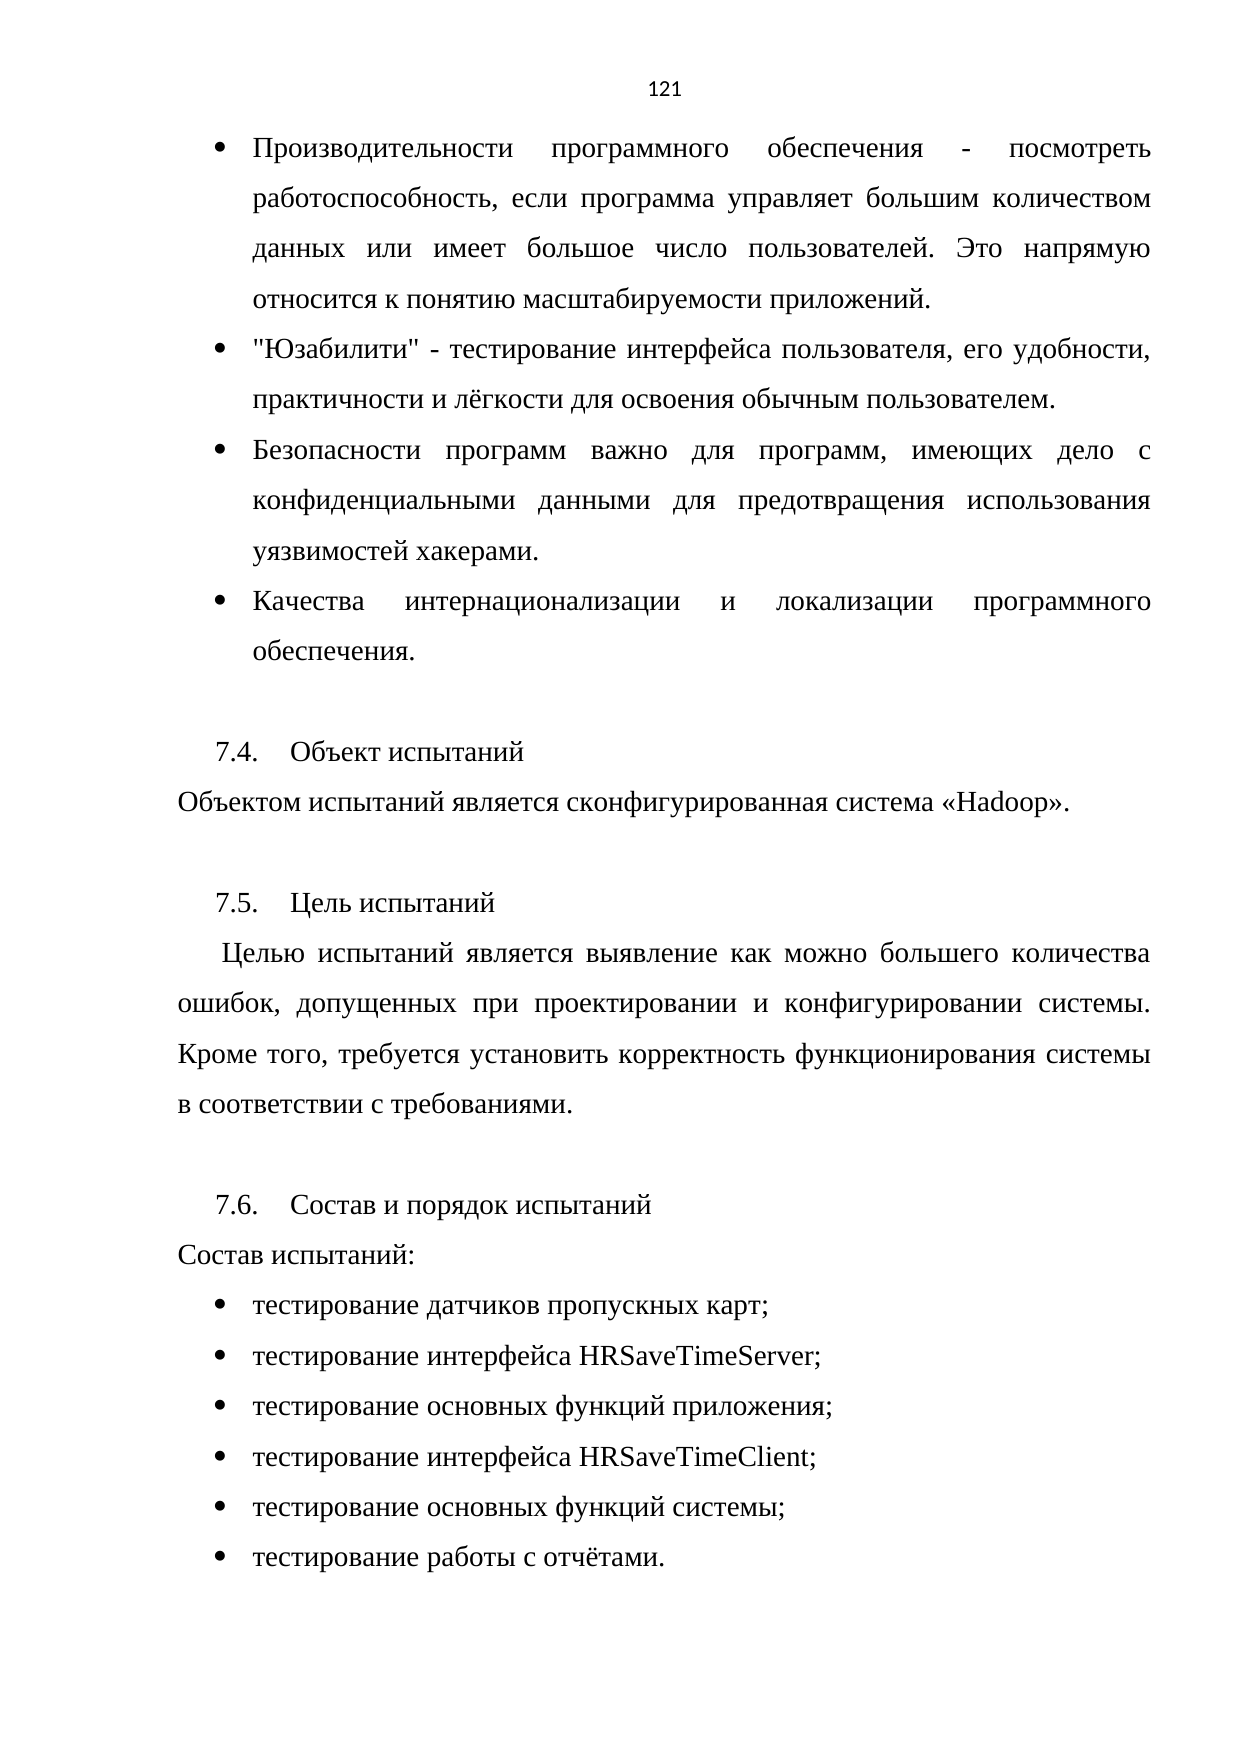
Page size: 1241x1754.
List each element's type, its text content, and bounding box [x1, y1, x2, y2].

list Цель испытаний [215, 885, 1152, 918]
list тестирование основных функций приложения; [215, 1388, 1152, 1422]
list Безопасности программ важно для программ, имеющих дело с конфиденциальными данными для предотвращения использования уязвимостей хакерами. [215, 432, 1152, 566]
list тестирование работы с отчётами. [215, 1539, 1152, 1573]
list тестирование интерфейса HRSaveTimeServer; [215, 1338, 1152, 1371]
text Целью испытаний является выявление как можно большего количества ошибок, допущенных при проектировании и конфигурировании системы. Кроме того, требуется установить корректность функционирования системы в соответствии с требованиями. [177, 935, 1152, 1120]
text Состав испытаний: [177, 1237, 1152, 1271]
list Качества интернационализации и локализации программного обеспечения. [215, 583, 1152, 667]
list Производительности программного обеспечения - посмотреть работоспособность, если программа управляет большим количеством данных или имеет большое число пользователей. Это напрямую относится к понятию масштабируемости приложений. [215, 130, 1152, 314]
list тестирование основных функций системы; [215, 1489, 1152, 1523]
text Объектом испытаний является сконфигурированная система «Hadoop». [177, 784, 1152, 818]
list Состав и порядок испытаний [215, 1187, 1152, 1220]
list "Юзабилити" - тестирование интерфейса пользователя, его удобности, практичности и лёгкости для освоения обычным пользователем. [215, 331, 1152, 415]
list тестирование интерфейса HRSaveTimeClient; [215, 1439, 1152, 1472]
list Объект испытаний [215, 734, 1152, 767]
list тестирование датчиков пропускных карт; [215, 1287, 1152, 1321]
